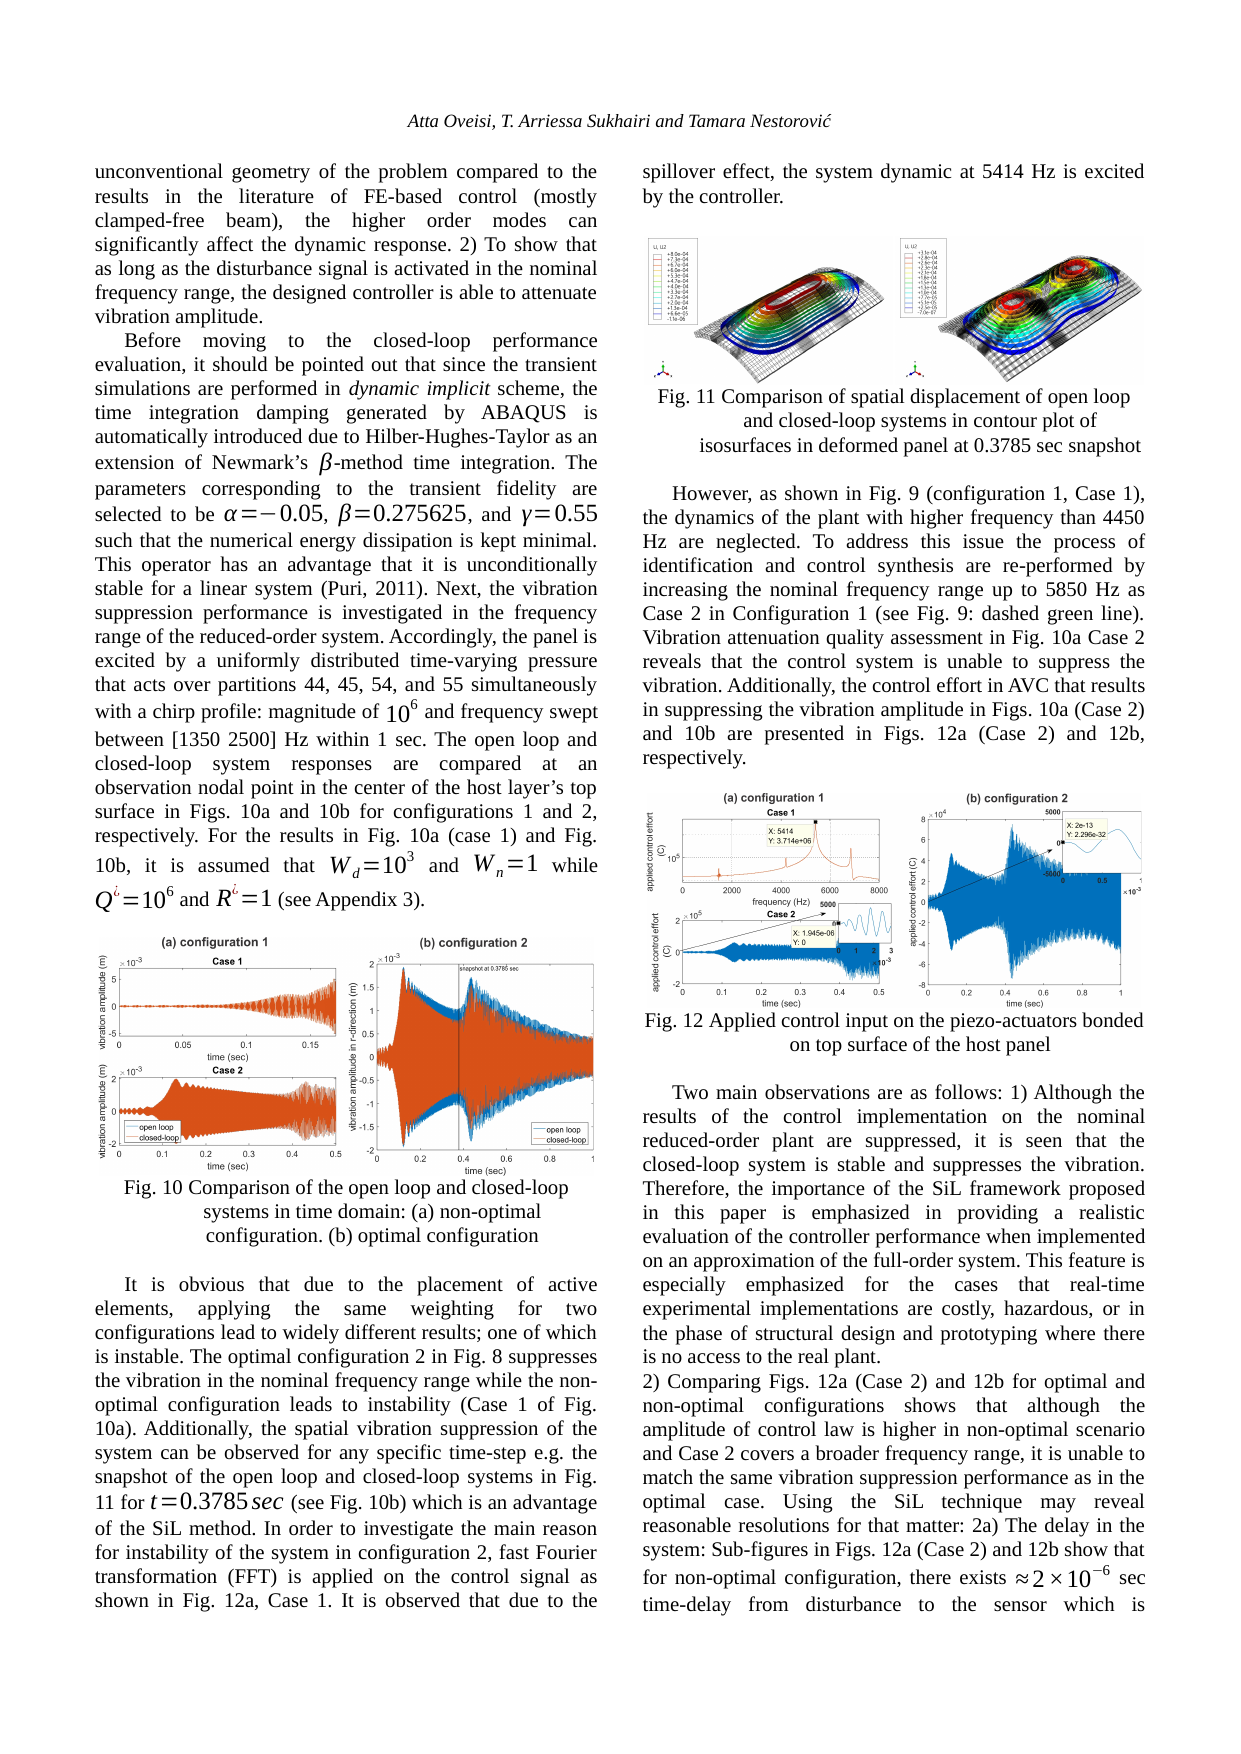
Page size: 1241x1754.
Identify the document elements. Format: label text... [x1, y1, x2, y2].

table_cell Fig. 12 Applied control input on the piezo-actuators bonded on top surface of the host panel [642, 1008, 1146, 1080]
table_header [642, 794, 646, 1008]
table_header [594, 938, 598, 1175]
text It is obvious that due to the placement of active elements, applying the same weighting for two configurations lead to widely different results; one of which is instable. The optimal configuration 2 in Fig. 8 suppresses the vibration in the nominal frequency range while the non-optimal configuration leads to instability (Case 1 of Fig. 10a). Additionally, the spatial vibration suppression of the system can be observed for any specific time-step e.g. the snapshot of the open loop and closed-loop systems in Fig. 11 for (see Fig. 10b) which is an advantage of the SiL method. In order to investigate the main reason for instability of the system in configuration 2, fast Fourier transformation (FFT) is applied on the control signal as shown in Fig. 12a, Case 1. It is observed that due to the spillover effect, the system dynamic at 5414 Hz is excited by the controller. [94, 1272, 598, 1612]
picture [98, 937, 594, 1176]
text Two main observations are as follows: 1) Although the results of the control implementation on the nominal reduced-order plant are suppressed, it is seen that the closed-loop system is stable and suppresses the vibration. Therefore, the importance of the SiL framework proposed in this paper is emphasized in providing a realistic evaluation of the controller performance when implemented on an approximation of the full-order system. This feature is especially emphasized for the cases that real-time experimental implementations are costly, hazardous, or in the phase of structural design and prototyping where there is no access to the real plant. [642, 1080, 1146, 1368]
picture [643, 236, 893, 385]
picture [895, 236, 1145, 385]
text However, as shown in Fig. 9 (configuration 1, Case 1), the dynamics of the plant with higher frequency than 4450 Hz are neglected. To address this issue the process of identification and control synthesis are re-performed by increasing the nominal frequency range up to 5850 Hz as Case 2 in Configuration 1 (see Fig. 9: dashed green line). Vibration attenuation quality assessment in Fig. 10a Case 2 reveals that the control system is unable to suppress the vibration. Additionally, the control effort in AVC that results in suppressing the vibration amplitude in Figs. 10a (Case 2) and 10b are presented in Figs. 12a (Case 2) and 12b, respectively. [642, 481, 1146, 769]
table_cell Fig. 10 Comparison of the open loop and closed-loop systems in time domain: (a) non-optimal configuration. (b) optimal configuration [95, 1175, 598, 1247]
picture [646, 793, 1142, 1008]
table_cell Fig. 11 Comparison of spatial displacement of open loop and closed-loop systems in contour plot of isosurfaces in deformed panel at 0.3785 sec snapshot [642, 384, 1146, 481]
table_header [1142, 794, 1146, 1008]
text Before moving to the closed-loop performance evaluation, it should be pointed out that since the transient simulations are performed in dynamic implicit scheme, the time integration damping generated by ABAQUS is automatically introduced due to Hilber-Hughes-Taylor as an extension of Newmark’s -method time integration. The parameters corresponding to the transient fidelity are selected to be , , and such that the numerical energy dissipation is kept minimal. This operator has an advantage that it is unconditionally stable for a linear system (Puri, 2011). Next, the vibration suppression performance is investigated in the frequency range of the reduced-order system. Accordingly, the panel is excited by a uniformly distributed time-varying pressure that acts over partitions 44, 45, 54, and 55 simultaneously with a chirp profile: magnitude of and frequency swept between [1350 2500] Hz within 1 sec. The open loop and closed-loop system responses are compared at an observation nodal point in the center of the host layer’s top surface in Figs. 10a and 10b for configurations 1 and 2, respectively. For the results in Fig. 10a (case 1) and Fig. 10b, it is assumed that and while and (see Appendix 3). [94, 328, 598, 913]
